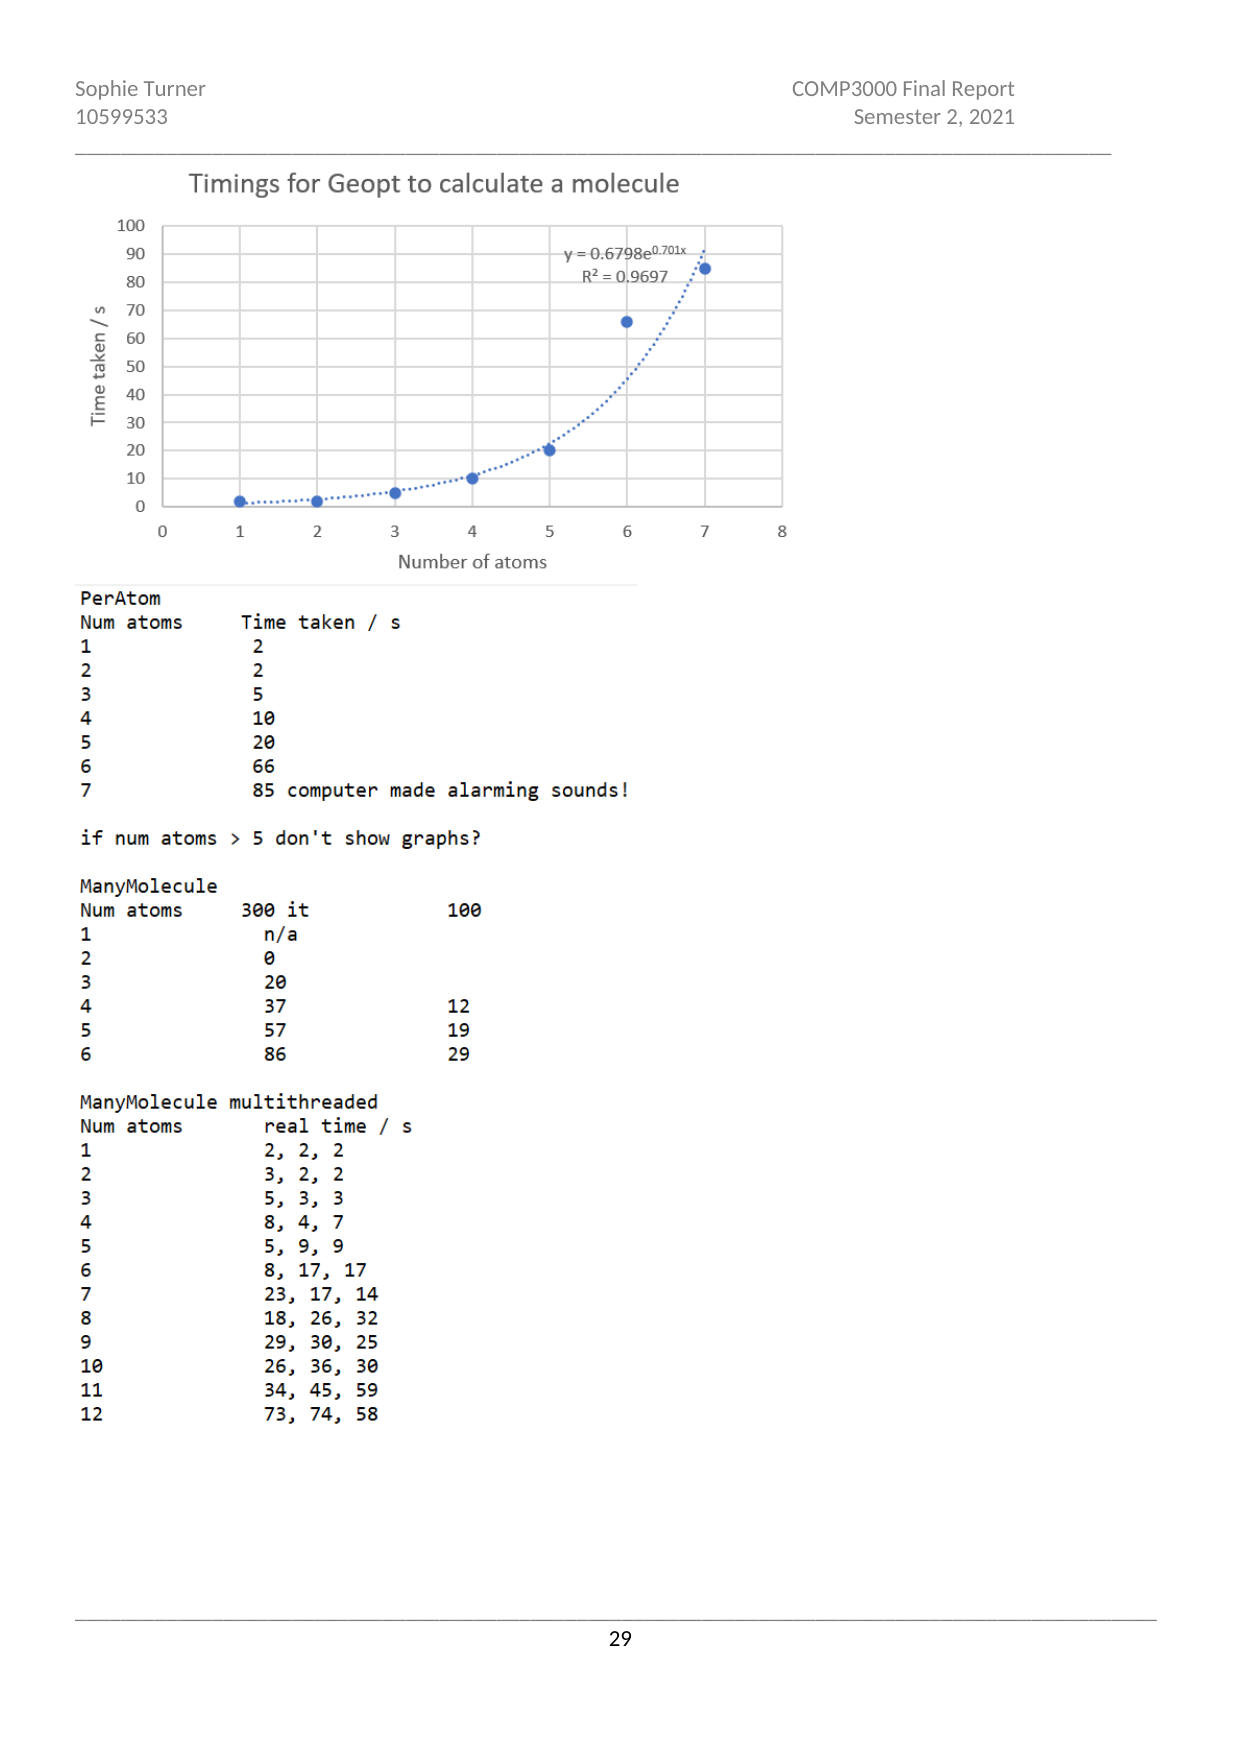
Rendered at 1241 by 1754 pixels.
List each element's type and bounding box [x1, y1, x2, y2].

picture [75, 157, 799, 583]
picture [75, 584, 637, 1430]
